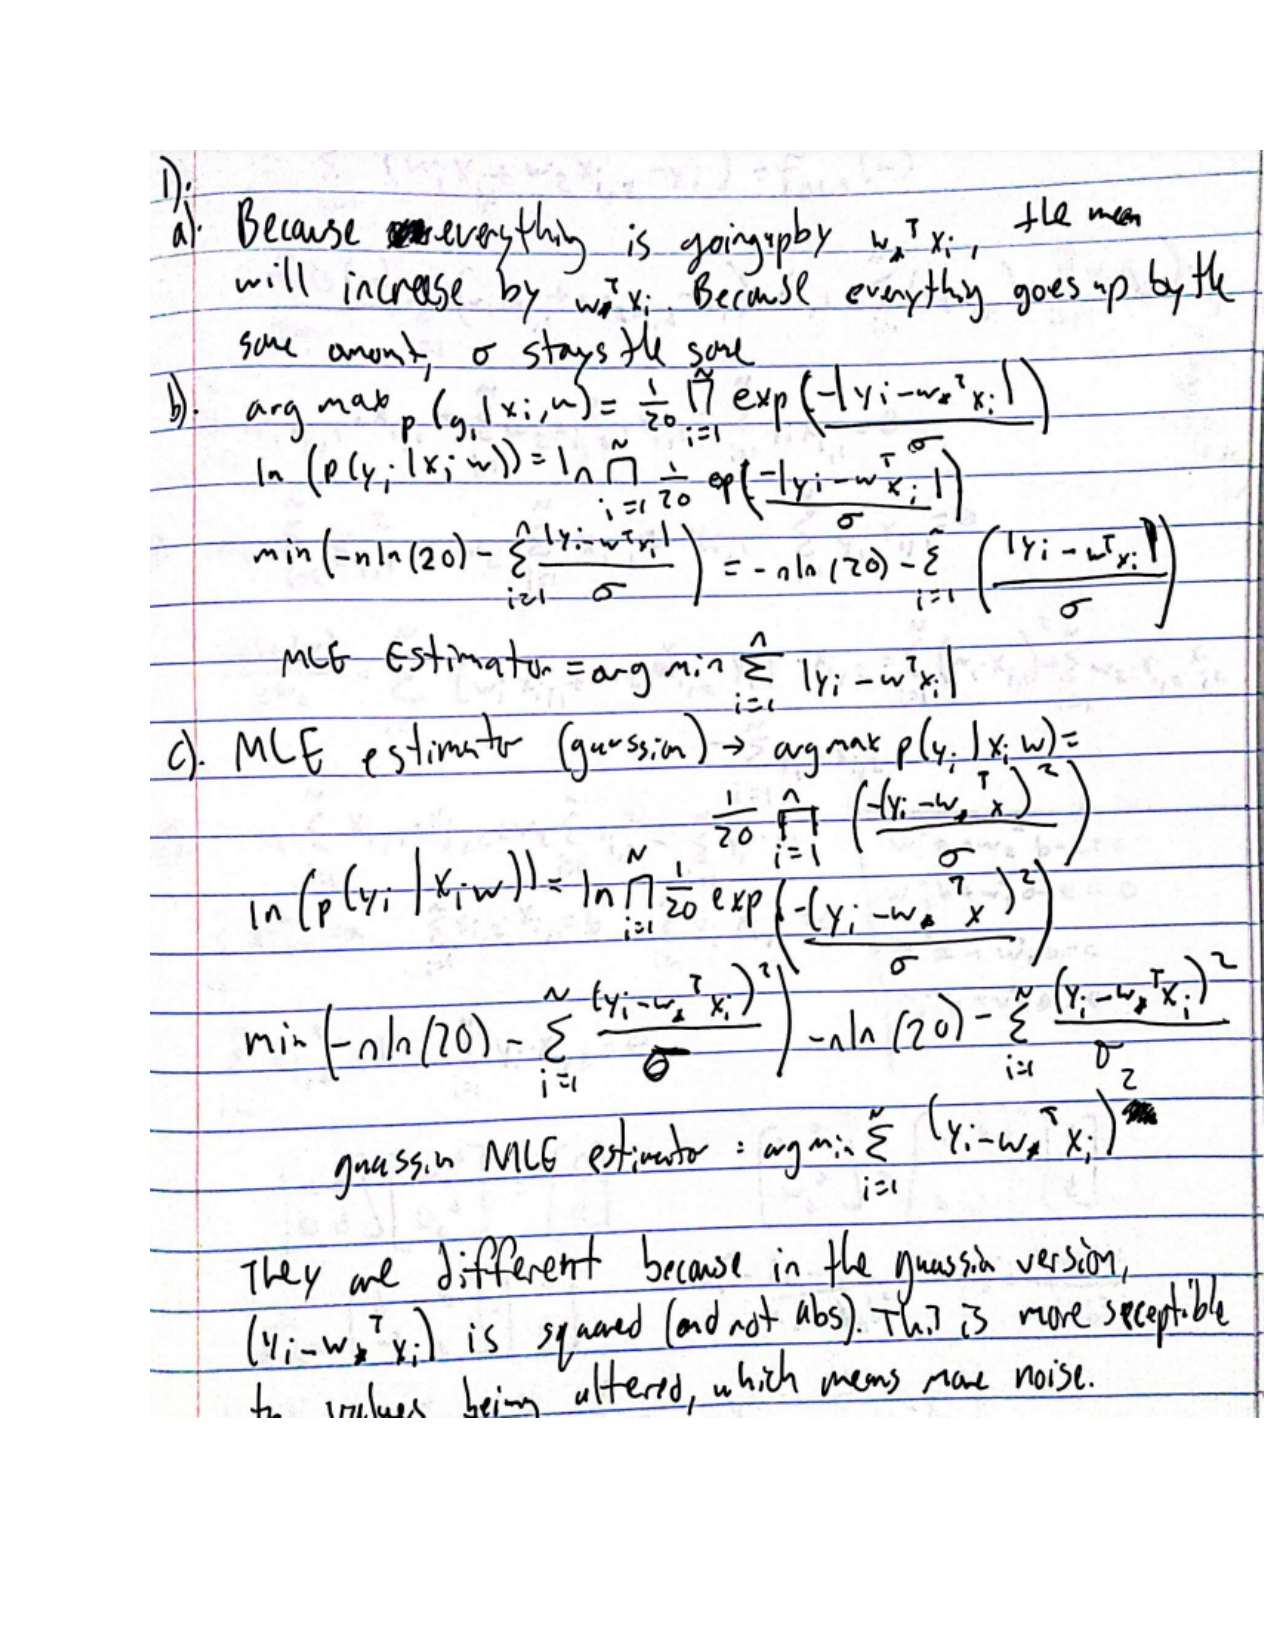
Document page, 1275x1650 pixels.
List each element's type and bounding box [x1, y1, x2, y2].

picture [150, 150, 1264, 1418]
